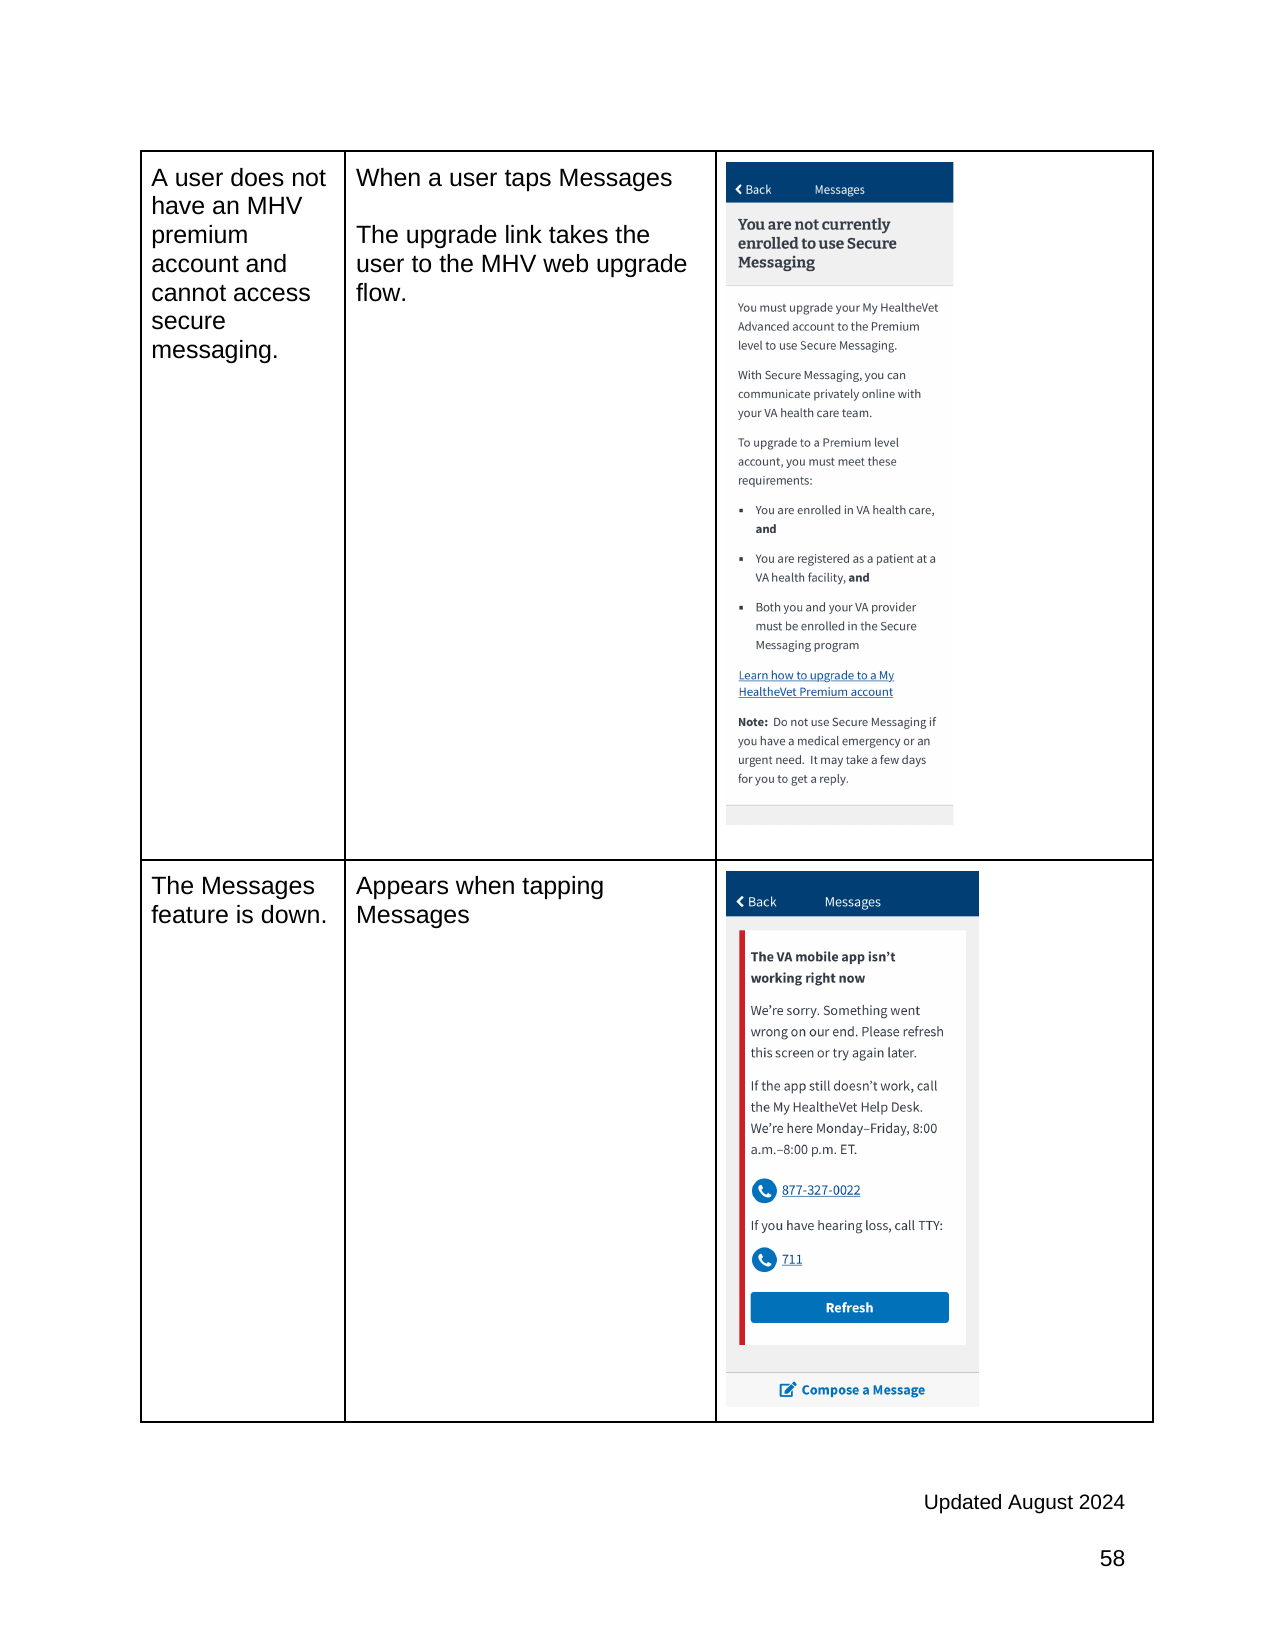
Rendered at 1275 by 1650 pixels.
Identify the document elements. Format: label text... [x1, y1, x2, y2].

picture [726, 871, 979, 1407]
picture [726, 162, 954, 825]
table_cell [717, 152, 1152, 859]
table_cell [717, 861, 1152, 1421]
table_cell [346, 861, 715, 1421]
table_cell A user does not have an MHV premium account and cannot access secure messaging. [142, 152, 344, 859]
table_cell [142, 861, 344, 1421]
table_cell When a user taps Messages The upgrade link takes the user to the MHV web upgrade flow. [346, 152, 715, 859]
